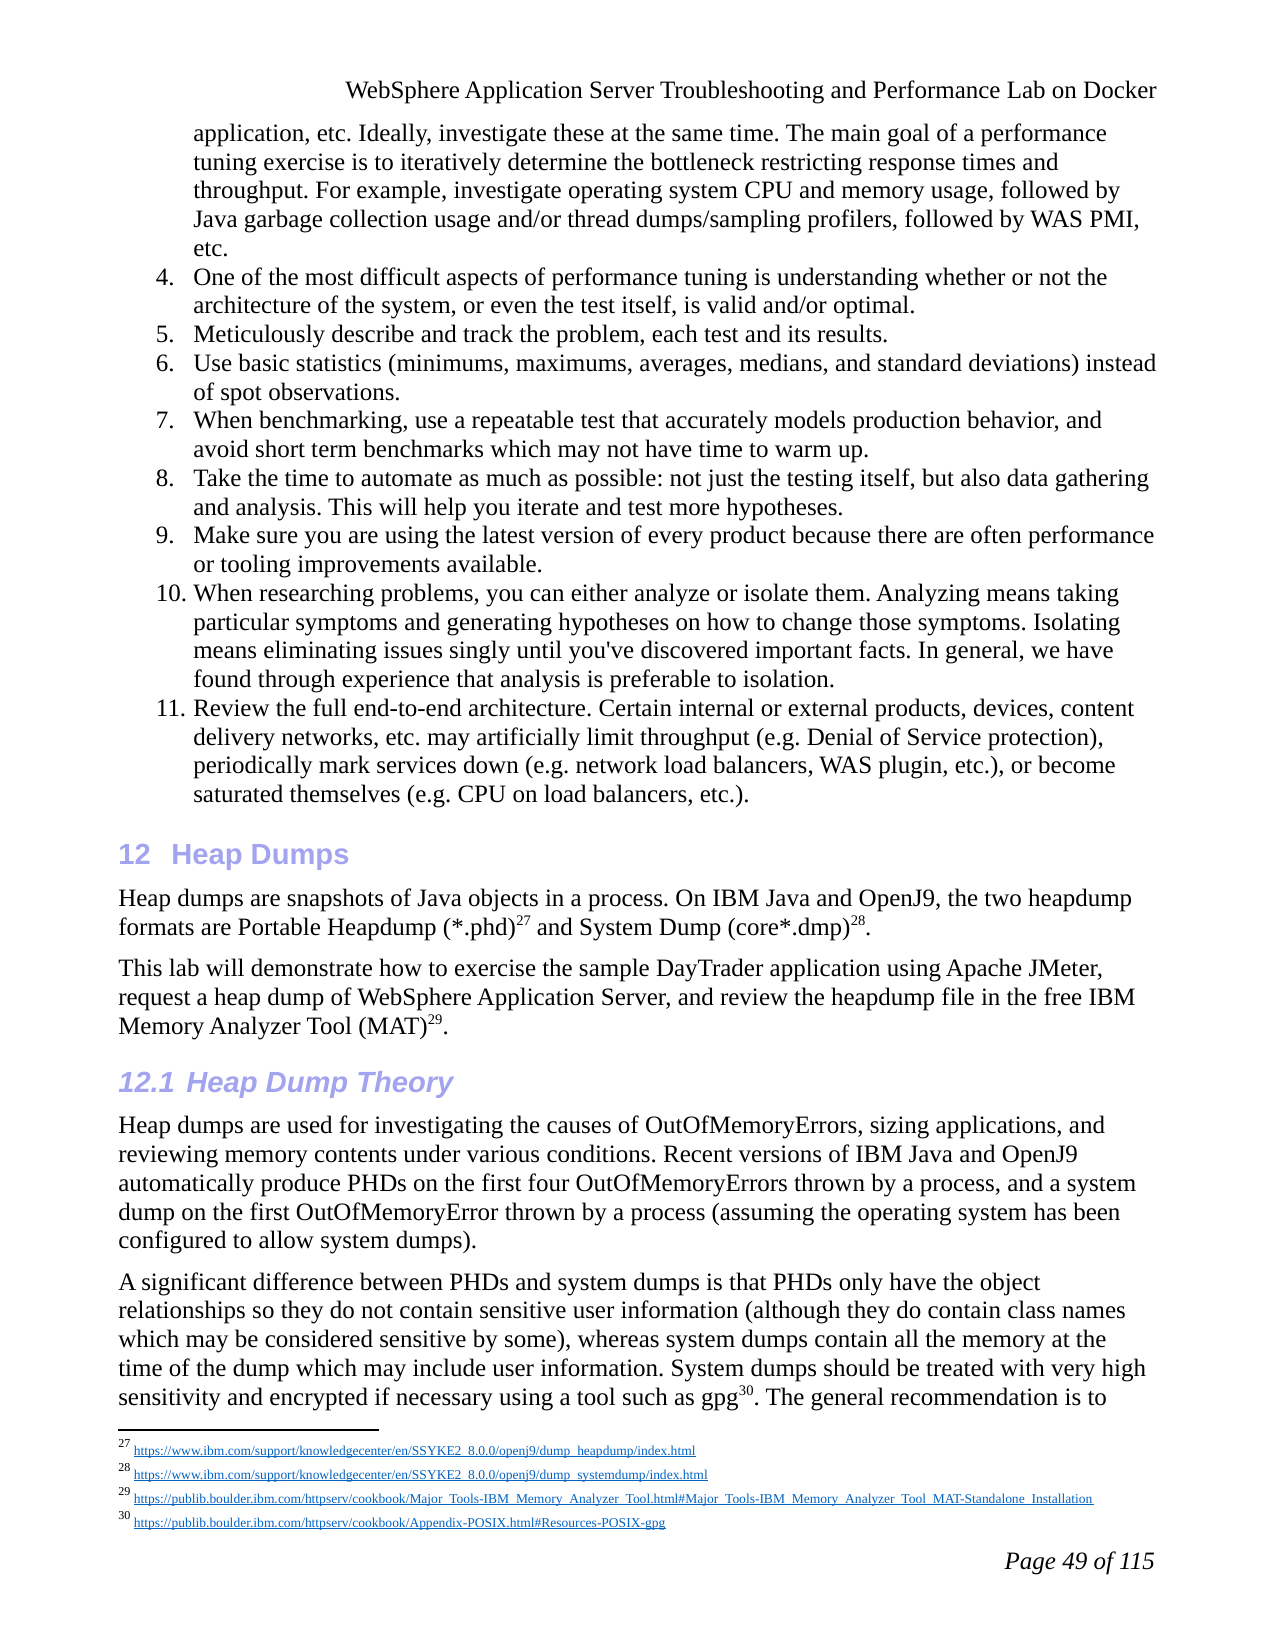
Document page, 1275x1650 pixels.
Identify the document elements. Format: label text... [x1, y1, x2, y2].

list Use basic statistics (minimums, maximums, averages, medians, and standard deviations) instead of spot observations. [156, 348, 1157, 406]
text Heap dumps are used for investigating the causes of OutOfMemoryErrors, sizing applications, and reviewing memory contents under various conditions. Recent versions of IBM Java and OpenJ9 automatically produce PHDs on the first four OutOfMemoryErrors thrown by a process, and a system dump on the first OutOfMemoryError thrown by a process (assuming the operating system has been configured to allow system dumps). [118, 1111, 1157, 1254]
list Take the time to automate as much as possible: not just the testing itself, but also data gathering and analysis. This will help you iterate and test more hypotheses. [156, 463, 1157, 521]
list Meticulously describe and track the problem, each test and its results. [156, 319, 1157, 348]
list Review the full end-to-end architecture. Certain internal or external products, devices, content delivery networks, etc. may artificially limit throughput (e.g. Denial of Service protection), periodically mark services down (e.g. network load balancers, WAS plugin, etc.), or become saturated themselves (e.g. CPU on load balancers, etc.). [156, 693, 1157, 808]
list Make sure you are using the latest version of every product because there are often performance or tooling improvements available. [156, 521, 1157, 578]
text Heap dumps are snapshots of Java objects in a process. On IBM Java and OpenJ9, the two heapdump formats are Portable Heapdump (*.phd) and System Dump (core*.dmp). [118, 883, 1157, 941]
subtitle Heap Dumps [118, 837, 1157, 871]
list One of the most difficult aspects of performance tuning is understanding whether or not the architecture of the system, or even the test itself, is valid and/or optimal. [156, 262, 1157, 319]
subtitle Heap Dump Theory [118, 1064, 1157, 1098]
list When researching problems, you can either analyze or isolate them. Analyzing means taking particular symptoms and generating hypotheses on how to change those symptoms. Isolating means eliminating issues singly until you've discovered important facts. In general, we have found through experience that analysis is preferable to isolation. [156, 578, 1157, 693]
list When benchmarking, use a repeatable test that accurately models production behavior, and avoid short term benchmarks which may not have time to warm up. [156, 406, 1157, 463]
text This lab will demonstrate how to exercise the sample DayTrader application using Apache JMeter, request a heap dump of WebSphere Application Server, and review the heapdump file in the free IBM Memory Analyzer Tool (MAT). [118, 953, 1157, 1039]
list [156, 118, 1157, 262]
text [118, 1267, 1157, 1411]
